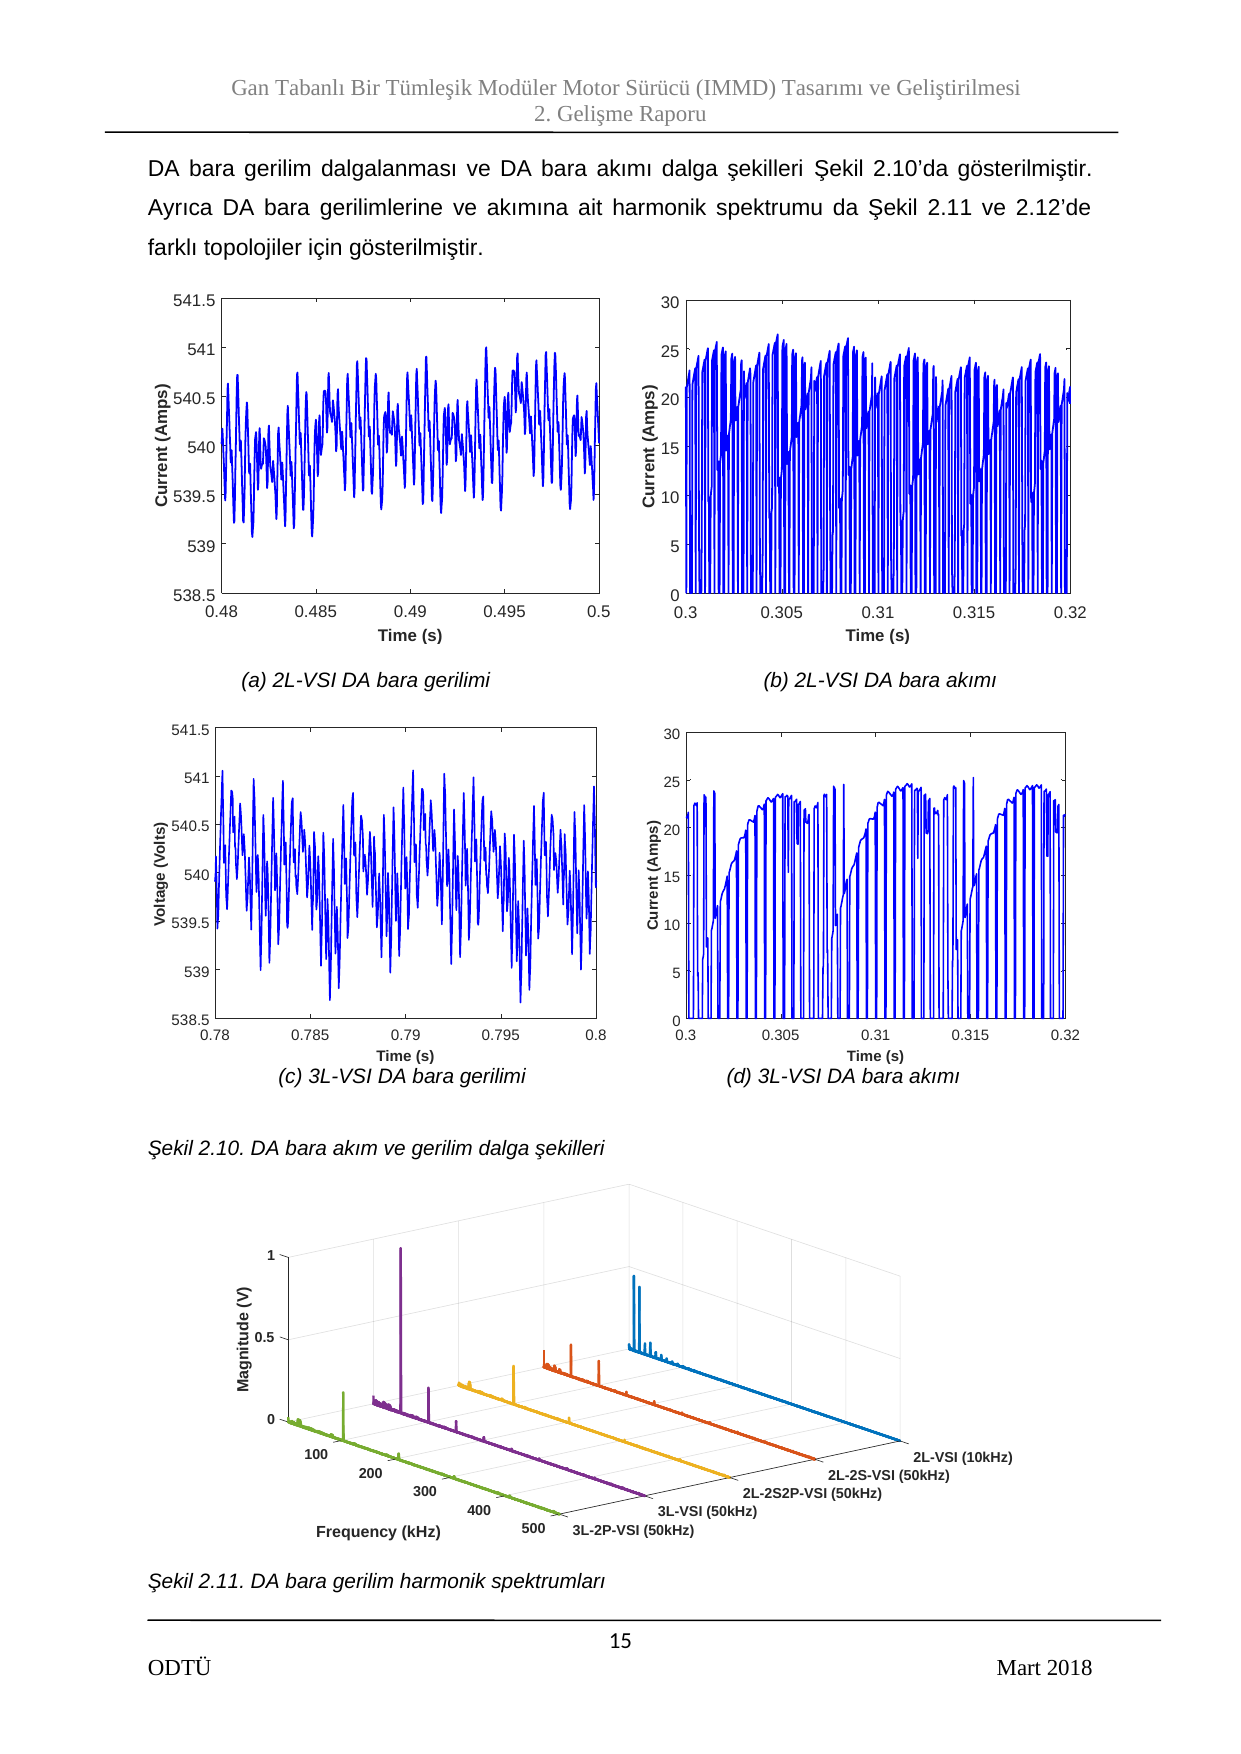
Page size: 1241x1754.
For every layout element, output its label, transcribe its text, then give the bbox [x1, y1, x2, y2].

text Şekil 2.11. DA bara gerilim harmonik spektrumları [148, 1569, 1093, 1593]
text Şekil 2.10. DA bara akım ve gerilim dalga şekilleri [148, 1136, 1093, 1160]
text (c) 3L-VSI DA bara gerilimi (d) 3L-VSI DA bara akımı [148, 1064, 1093, 1088]
text (a) 2L-VSI DA bara gerilimi (b) 2L-VSI DA bara akımı [148, 668, 1093, 692]
text DA bara gerilim dalgalanması ve DA bara akımı dalga şekilleri Şekil 2.10’da gösterilmiştir. Ayrıca DA bara gerilimlerine ve akımına ait harmonik spektrumu da Şekil 2.11 ve 2.12’de farklı topolojiler için gösterilmiştir. [148, 154, 1093, 260]
